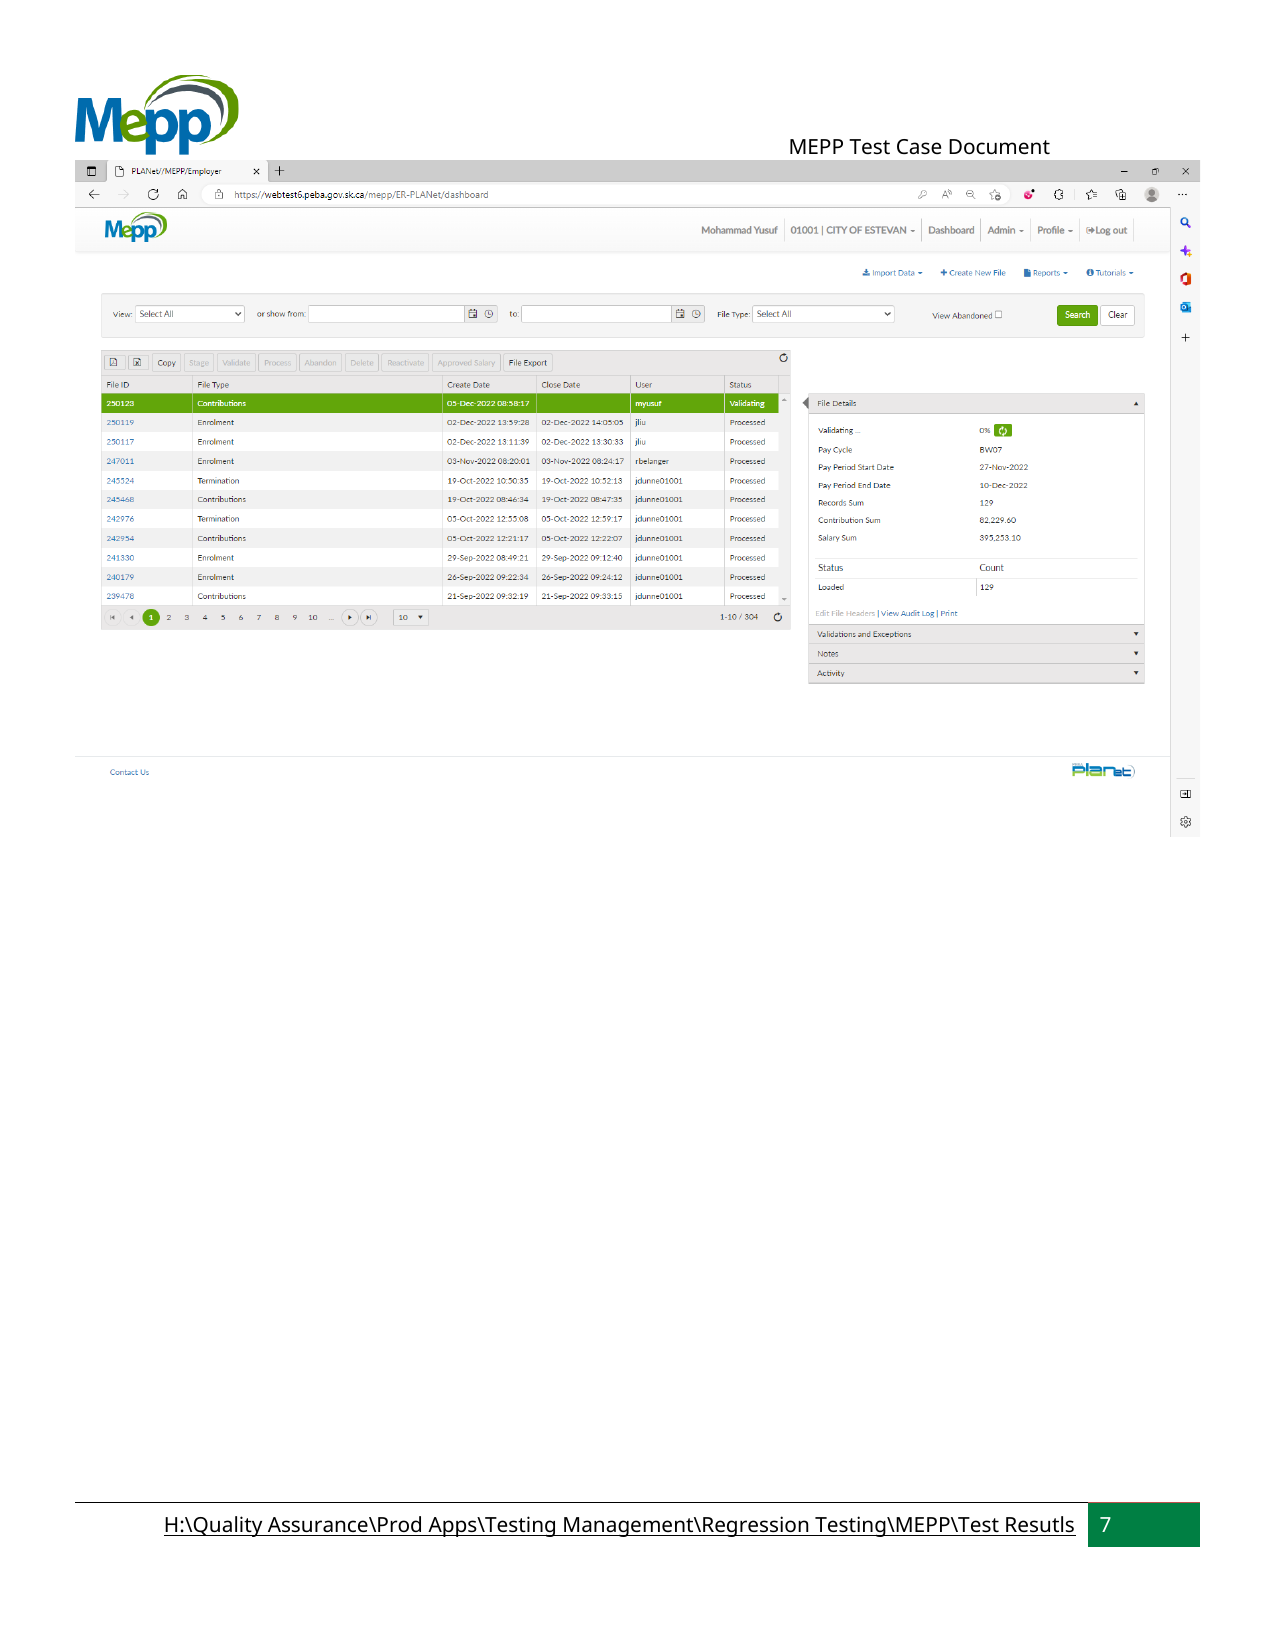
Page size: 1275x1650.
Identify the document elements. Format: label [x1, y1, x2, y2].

picture [75, 75, 239, 155]
picture [75, 160, 1200, 837]
